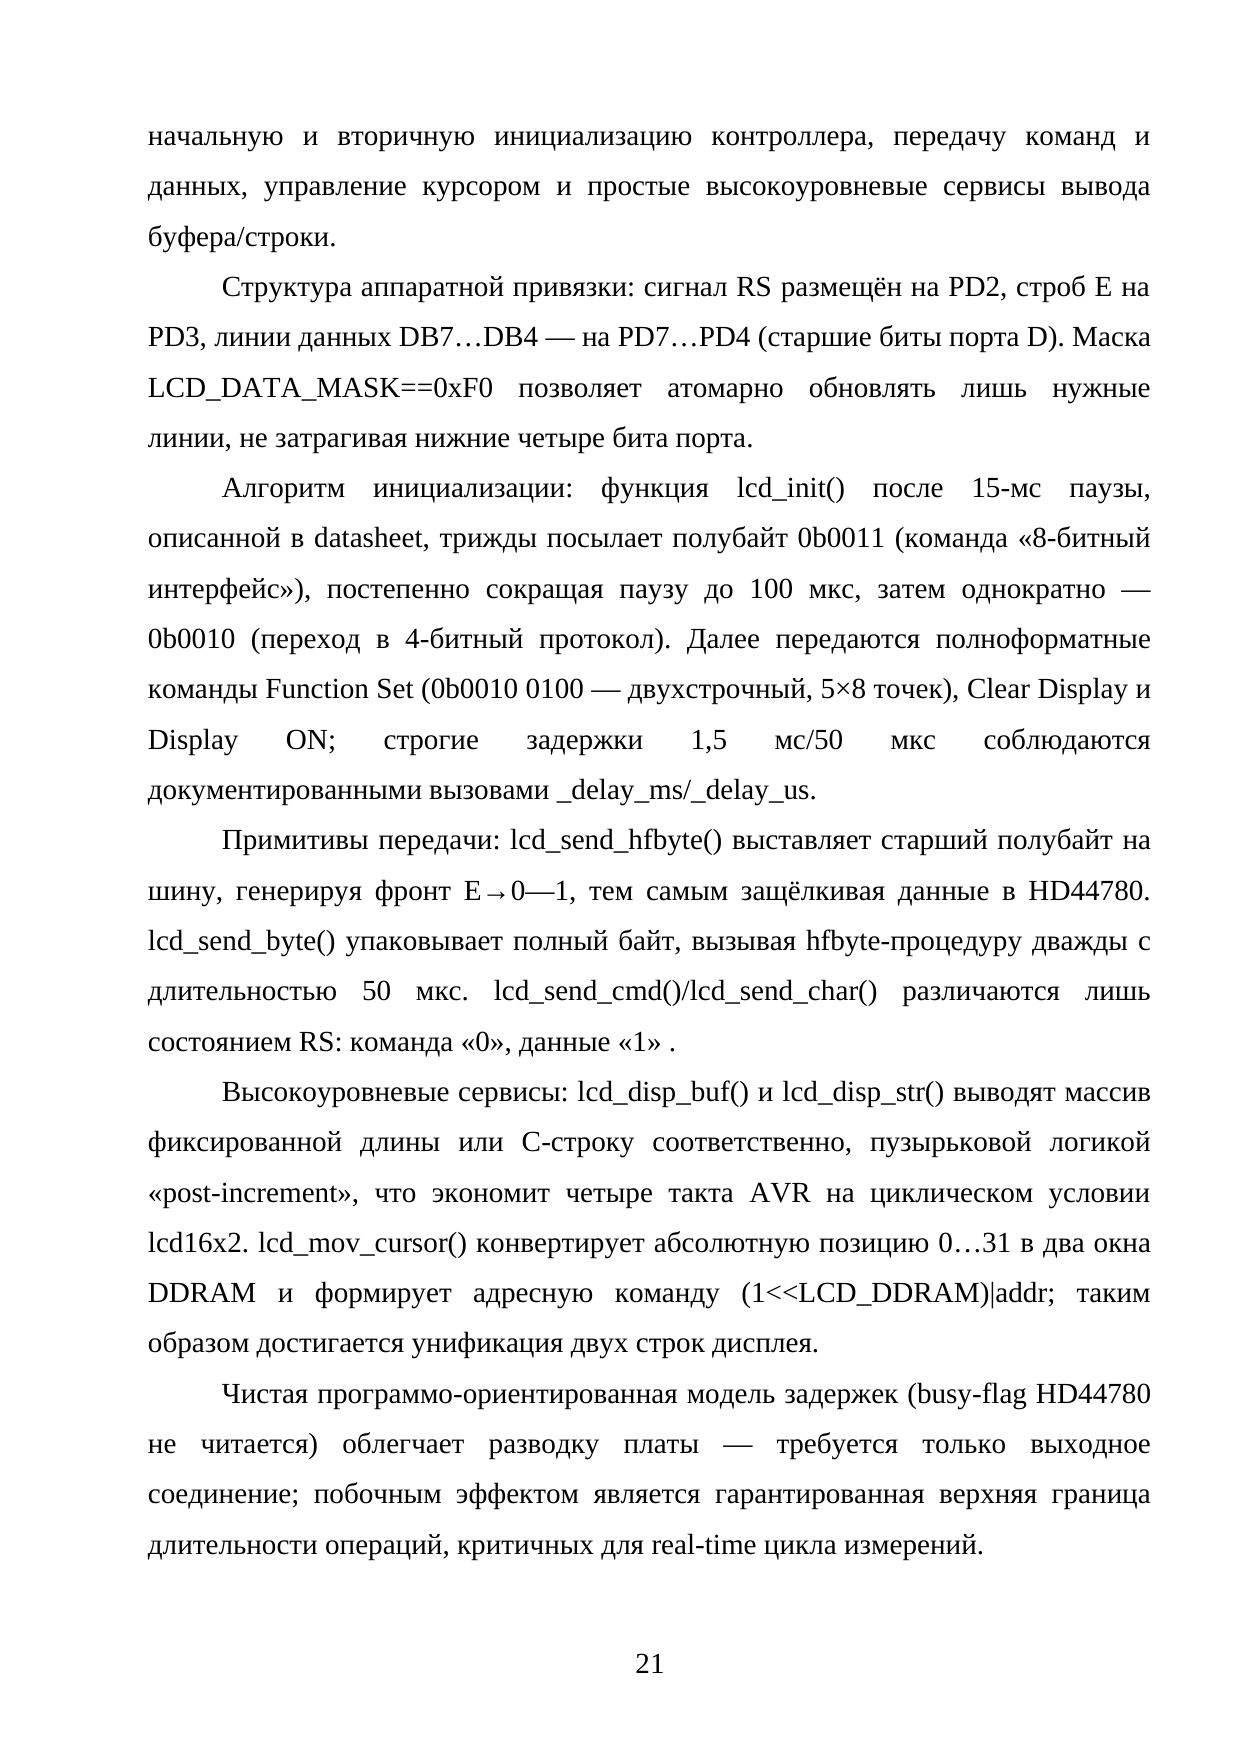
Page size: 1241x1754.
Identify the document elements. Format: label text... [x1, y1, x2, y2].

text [148, 118, 1152, 252]
text Алгоритм инициализации: функция lcd_init() после 15-мс паузы, описанной в datasheet, трижды посылает полубайт 0b0011 (команда «8-битный интерфейс»), постепенно сокращая паузу до 100 мкс, затем однократно — 0b0010 (переход в 4-битный протокол). Далее передаются полноформатные команды Function Set (0b0010 0100 — двухстрочный, 5×8 точек), Clear Display и Display ON; строгие задержки 1,5 мс/50 мкс соблюдаются документированными вызовами _delay_ms/_delay_us. [148, 470, 1152, 806]
text Чистая программо-ориентированная модель задержек (busy-flag HD44780 не читается) облегчает разводку платы — требуется только выходное соединение; побочным эффектом является гарантированная верхняя граница длительности операций, критичных для real-time цикла измерений. [148, 1376, 1152, 1560]
text Примитивы передачи: lcd_send_hfbyte() выставляет старший полубайт на шину, генерируя фронт E→0—1, тем самым защёлкивая данные в HD44780. lcd_send_byte() упаковывает полный байт, вызывая hfbyte-процедуру дважды с длительностью 50 мкс. lcd_send_cmd()/lcd_send_char() различаются лишь состоянием RS: команда «0», данные «1» . [148, 822, 1152, 1057]
text Структура аппаратной привязки: сигнал RS размещён на PD2, строб E на PD3, линии данных DB7…DB4 — на PD7…PD4 (старшие биты порта D). Маска LCD_DATA_MASK==0xF0 позволяет атомарно обновлять лишь нужные линии, не затрагивая нижние четыре бита порта. [148, 269, 1152, 453]
text Высокоуровневые сервисы: lcd_disp_buf() и lcd_disp_str() выводят массив фиксированной длины или С-строку соответственно, пузырьковой логикой «post-increment», что экономит четыре такта AVR на циклическом условии lcd16x2. lcd_mov_cursor() конвертирует абсолютную позицию 0…31 в два окна DDRAM и формирует адресную команду (1<<LCD_DDRAM)|addr; таким образом достигается унификация двух строк дисплея. [148, 1074, 1152, 1359]
